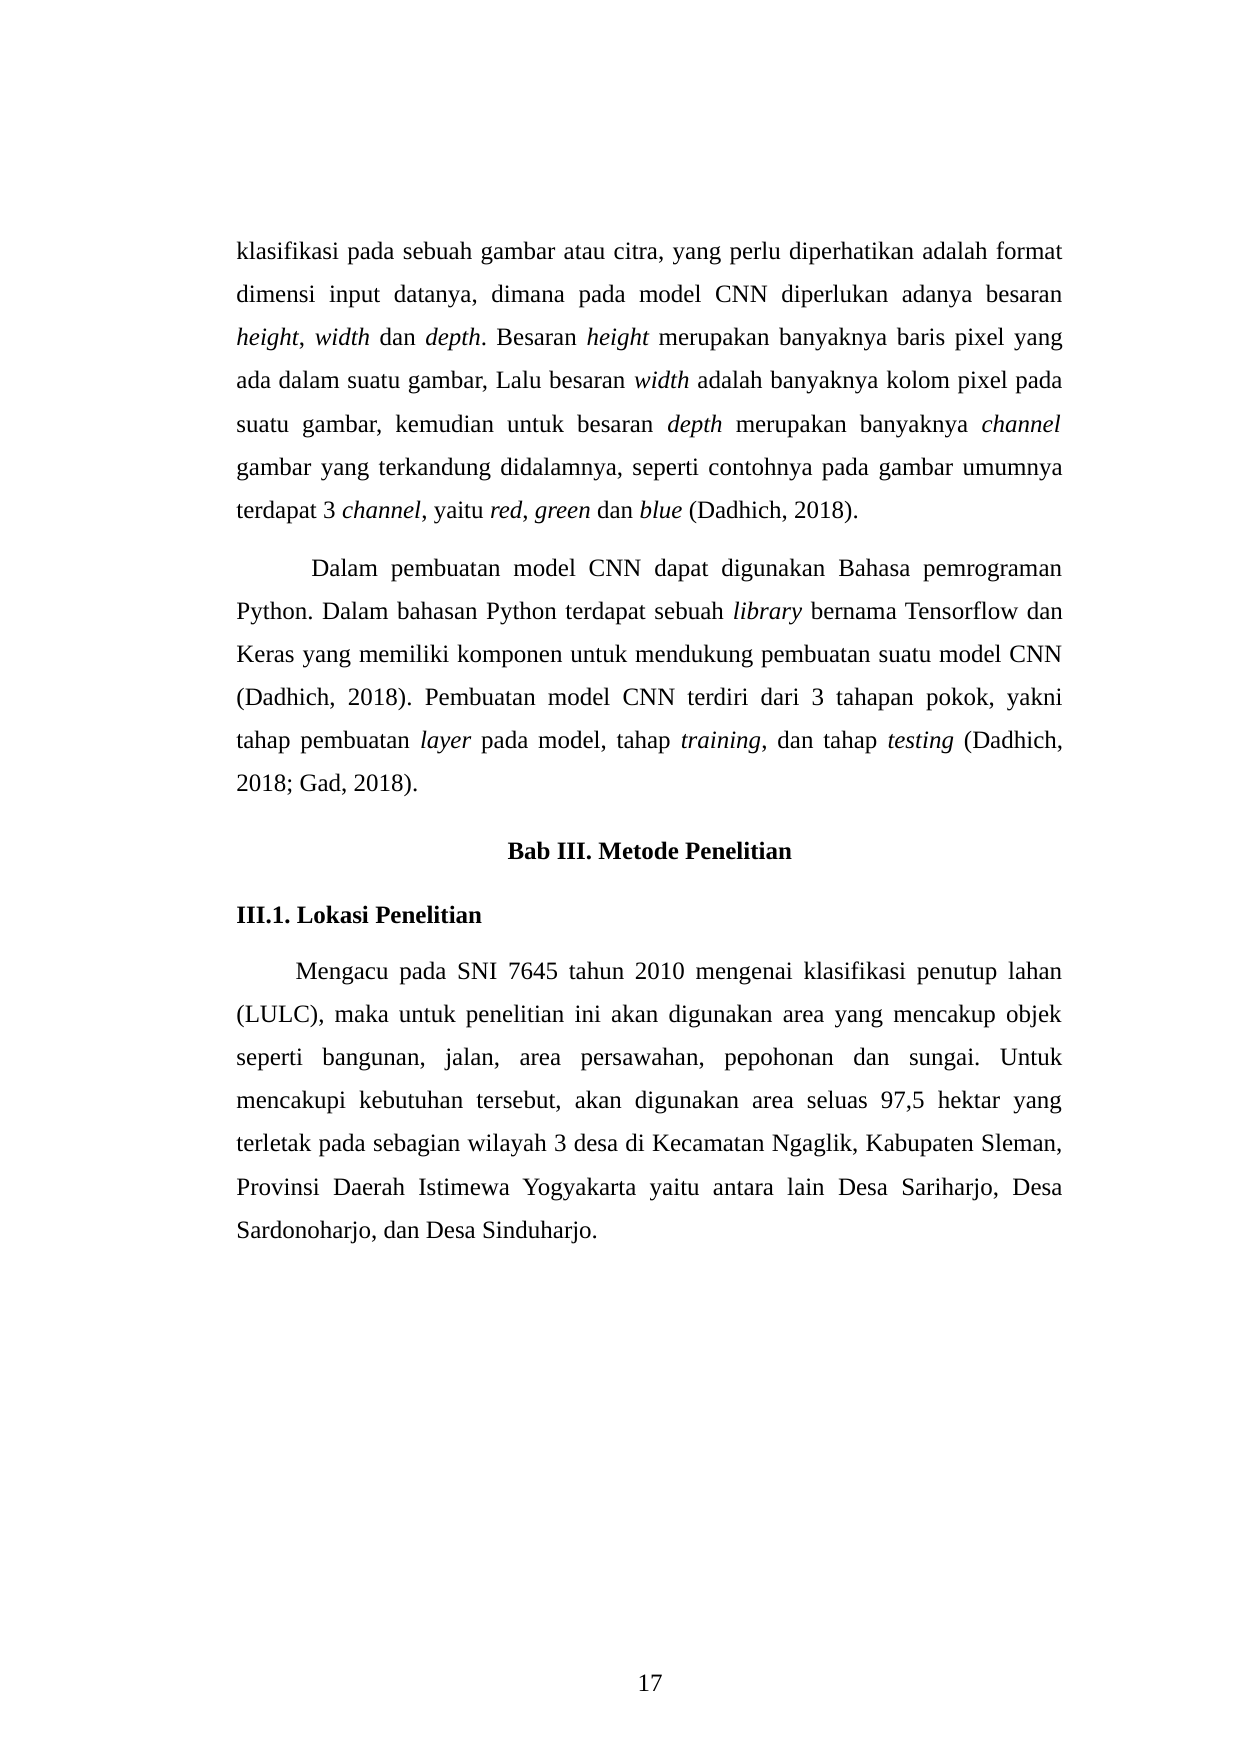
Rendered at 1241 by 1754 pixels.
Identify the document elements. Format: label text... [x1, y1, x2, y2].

subtitle Bab III. Metode Penelitian [236, 836, 1063, 865]
subtitle III.1. Lokasi Penelitian [236, 900, 1063, 929]
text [236, 236, 1063, 524]
text Mengacu pada SNI 7645 tahun 2010 mengenai klasifikasi penutup lahan (LULC), maka untuk penelitian ini akan digunakan area yang mencakup objek seperti bangunan, jalan, area persawahan, pepohonan dan sungai. Untuk mencakupi kebutuhan tersebut, akan digunakan area seluas 97,5 hektar yang terletak pada sebagian wilayah 3 desa di Kecamatan Ngaglik, Kabupaten Sleman, Provinsi Daerah Istimewa Yogyakarta yaitu antara lain Desa Sariharjo, Desa Sardonoharjo, dan Desa Sinduharjo. [236, 956, 1063, 1243]
text Dalam pembuatan model CNN dapat digunakan Bahasa pemrograman Python. Dalam bahasan Python terdapat sebuah library bernama Tensorflow dan Keras yang memiliki komponen untuk mendukung pembuatan suatu model CNN . Pembuatan model CNN terdiri dari 3 tahapan pokok, yakni tahap pembuatan layer pada model, tahap training, dan tahap testing [236, 553, 1063, 797]
